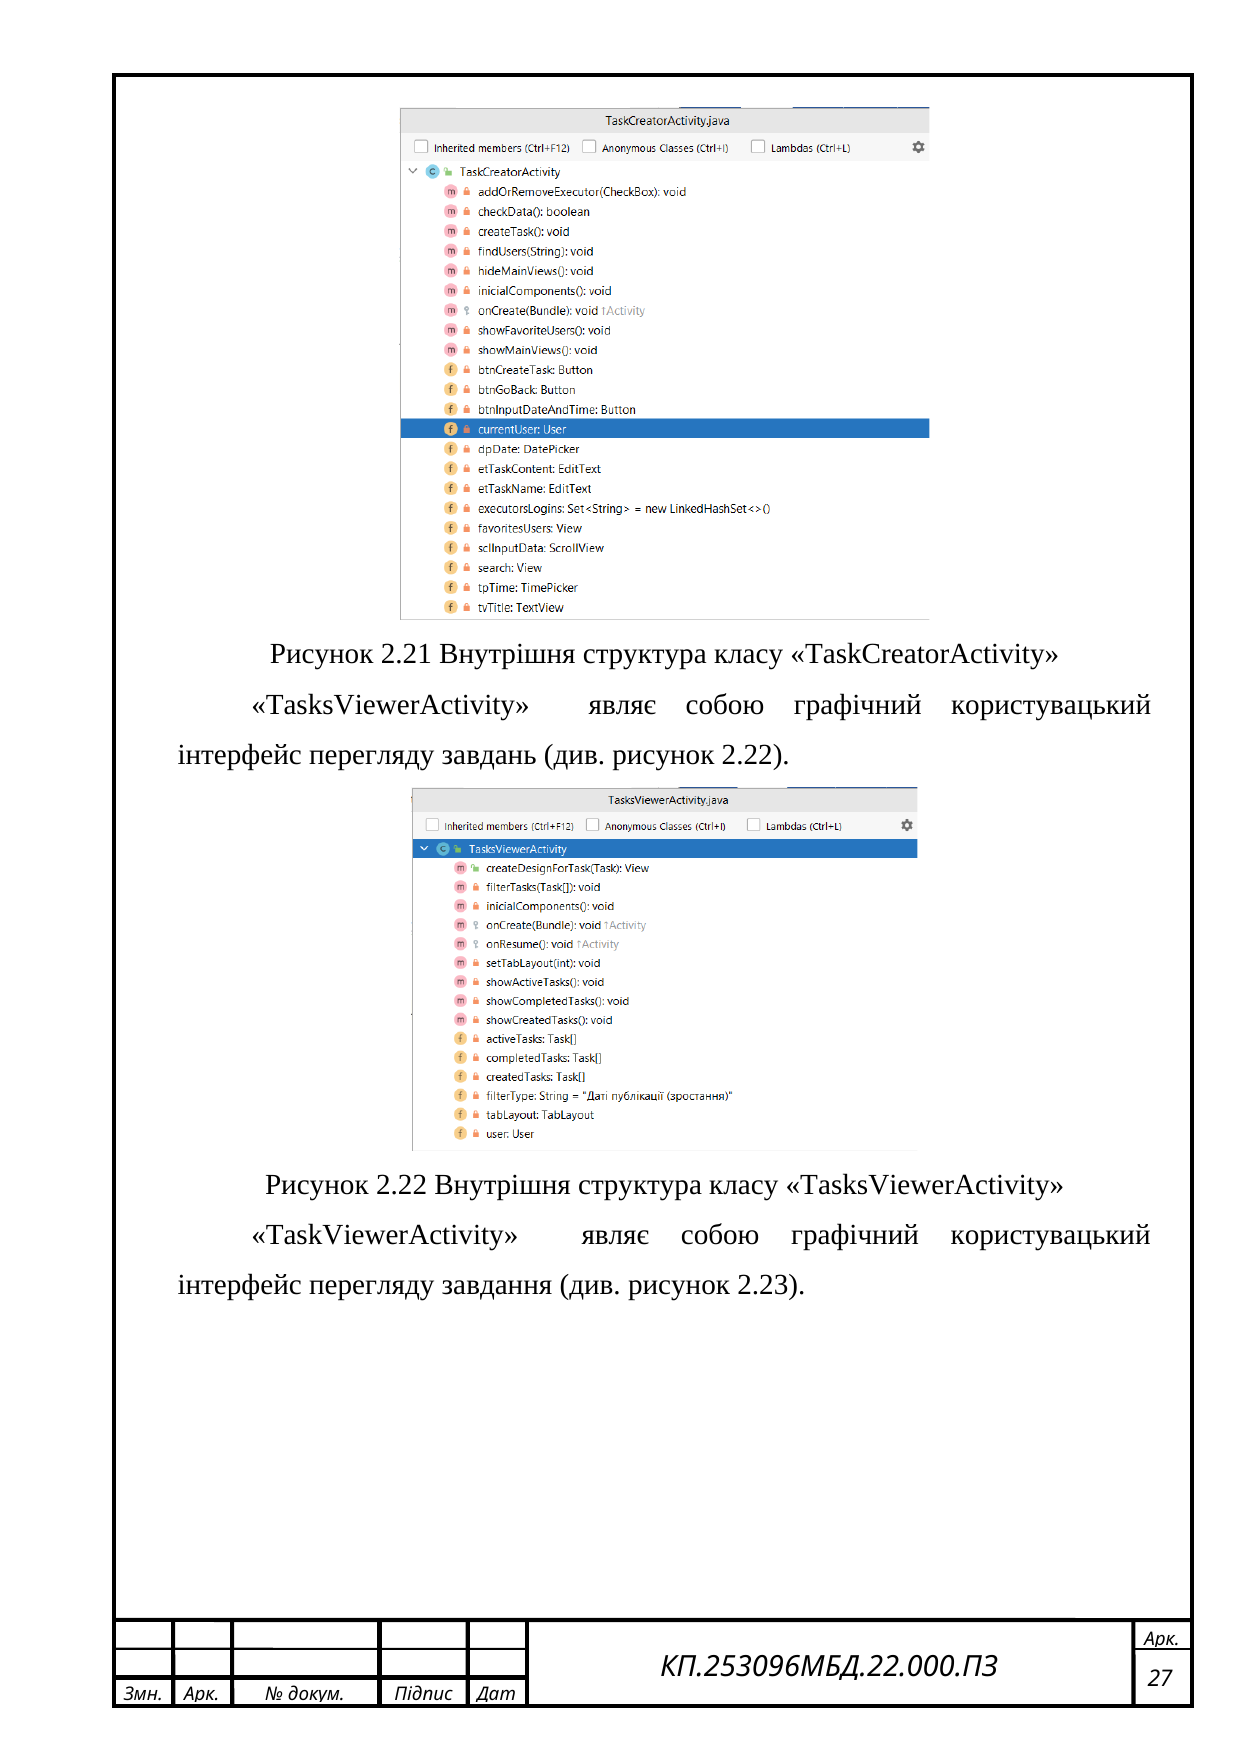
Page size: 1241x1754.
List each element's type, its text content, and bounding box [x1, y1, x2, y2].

text «TasksViewerActivity» являє собою графічний користувацький інтерфейс перегляду завдань (див. рисунок 2.22). [177, 687, 1152, 771]
text Рисунок 2.21 Внутрішня структура класу «TaskCreatorActivity» [177, 637, 1152, 670]
text Рисунок 2.22 Внутрішня структура класу «TasksViewerActivity» [177, 1167, 1152, 1200]
picture [399, 107, 930, 620]
picture [411, 787, 918, 1151]
text «TaskViewerActivity» являє собою графічний користувацький інтерфейс перегляду завдання (див. рисунок 2.23). [177, 1217, 1152, 1301]
